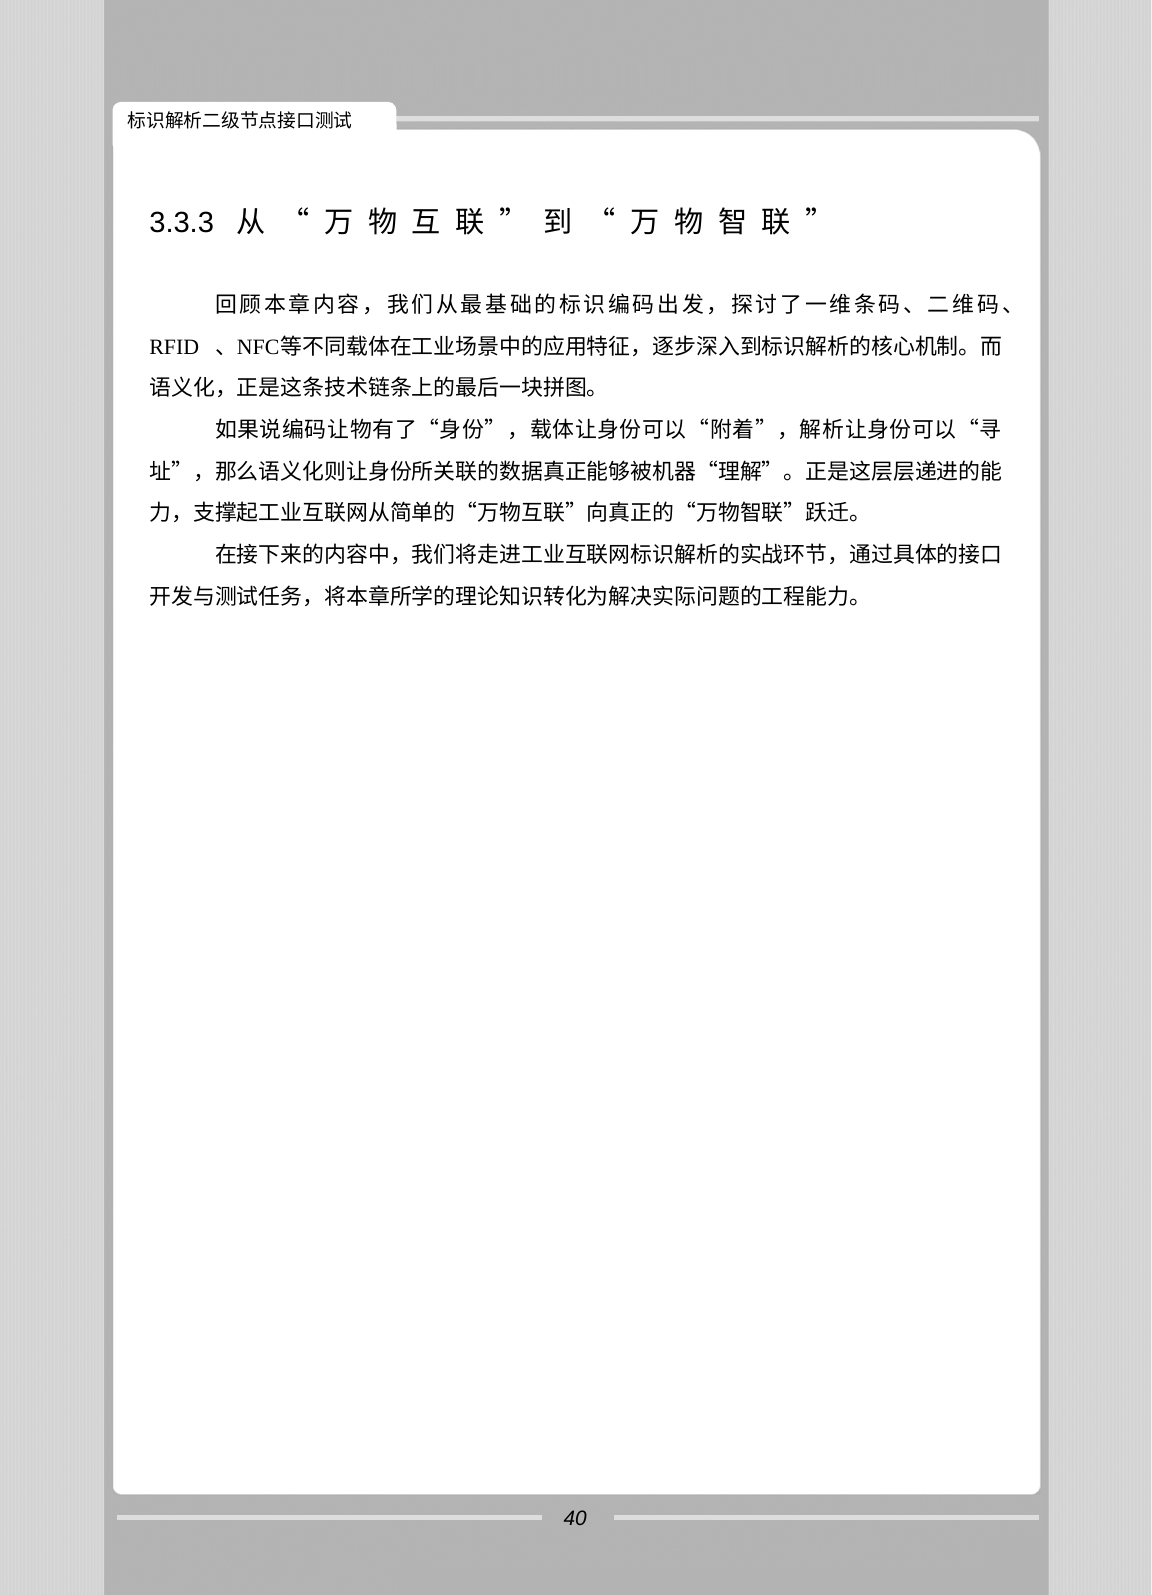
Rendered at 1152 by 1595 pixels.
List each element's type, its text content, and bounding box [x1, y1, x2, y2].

text 如果说编码让物有了“身份”，载体让身份可以“附着”，解析让身份可以“寻址”，那么语义化则让身份所关联的数据真正能够被机器“理解”。正是这层层递进的能力，支撑起工业互联网从简单的“万物互联”向真正的“万物智联”跃迁。 [149, 407, 1002, 532]
text 回顾本章内容，我们从最基础的标识编码出发，探讨了一维条码、二维码、RFID、NFC等不同载体在工业场景中的应用特征，逐步深入到标识解析的核心机制。而语义化，正是这条技术链条上的最后一块拼图。 [149, 282, 1002, 407]
text 在接下来的内容中，我们将走进工业互联网标识解析的实战环节，通过具体的接口开发与测试任务，将本章所学的理论知识转化为解决实际问题的工程能力。 [149, 532, 1002, 615]
picture [0, 0, 1152, 1595]
subtitle 3.3.3 从“万物互联”到“万物智联” [149, 178, 1002, 261]
